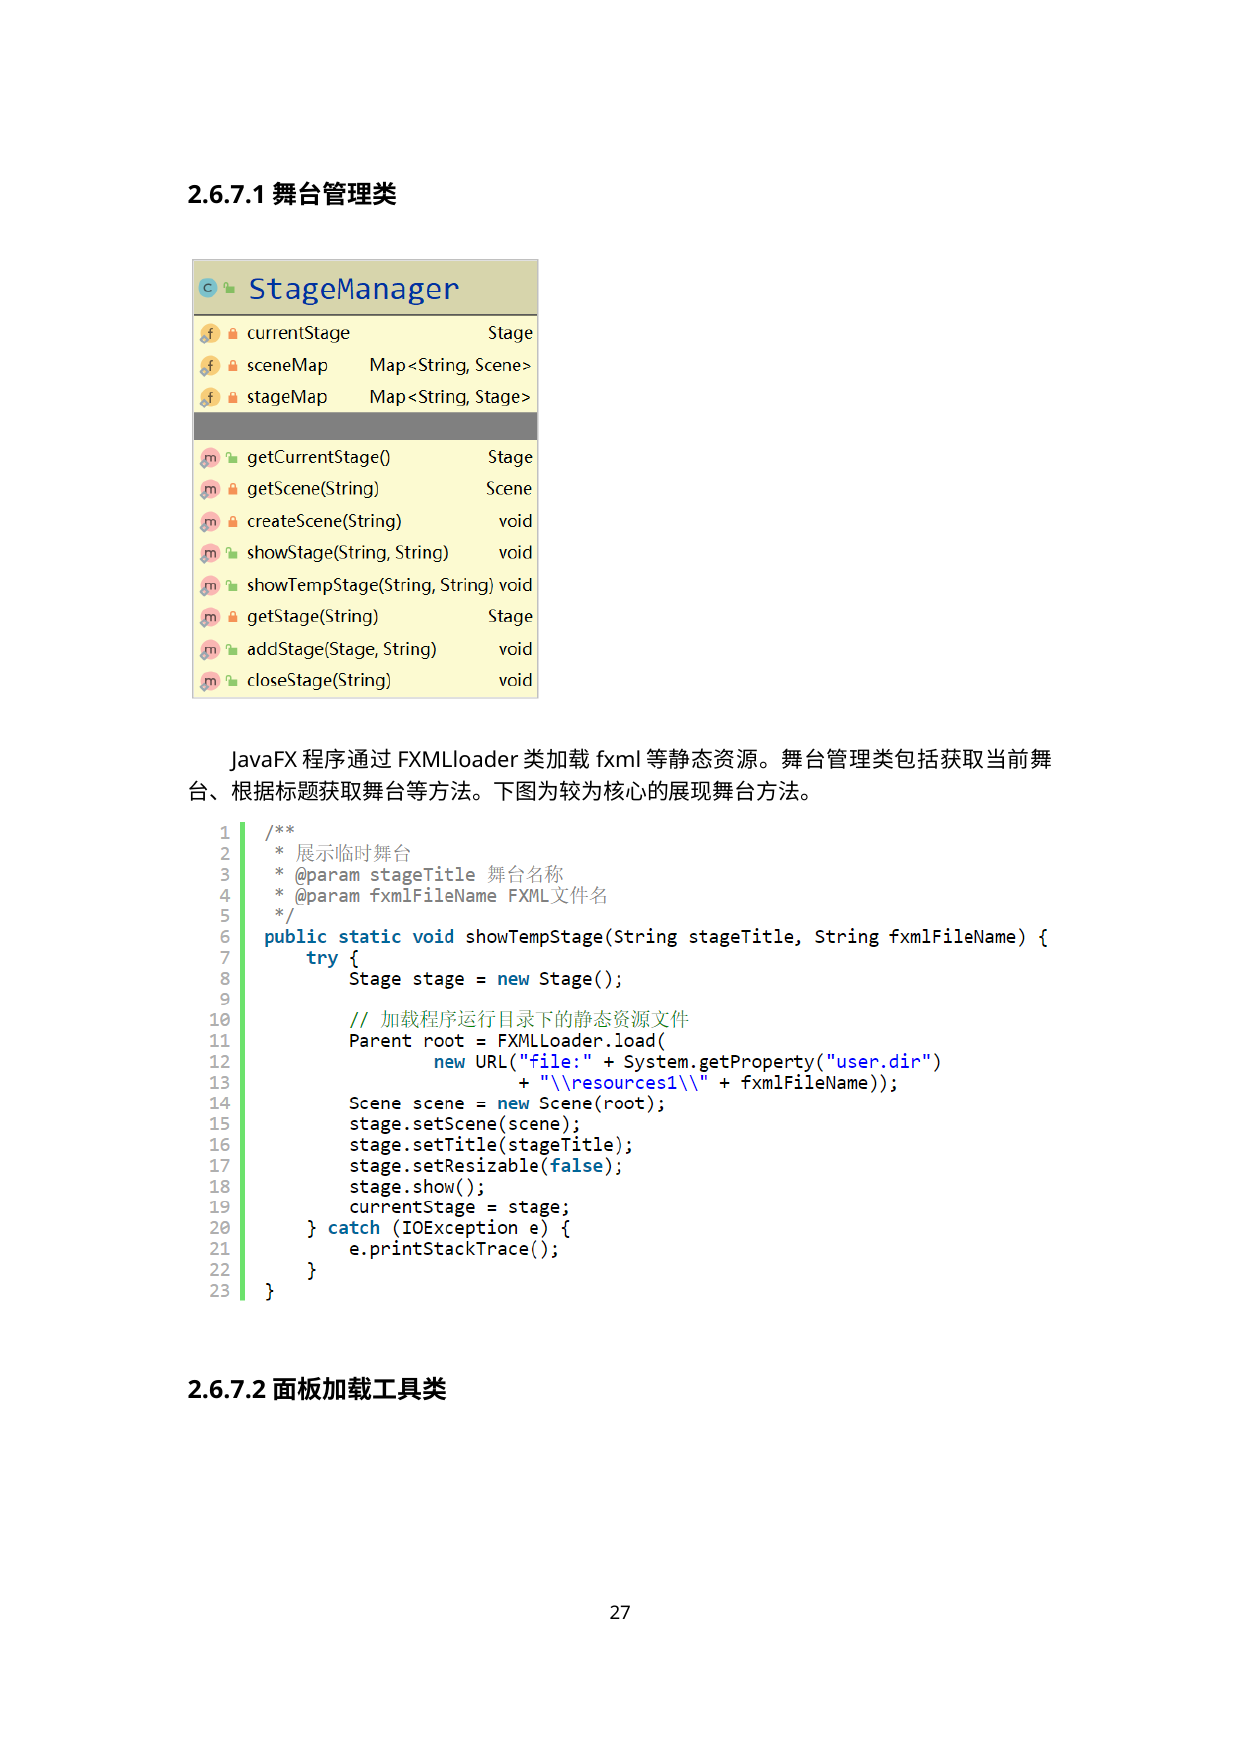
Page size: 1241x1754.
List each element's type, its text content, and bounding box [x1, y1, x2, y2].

subtitle 2.6.7.1 舞台管理类 [187, 160, 1053, 225]
subtitle 2.6.7.2 面板加载工具类 [187, 1356, 1053, 1421]
picture [187, 806, 1053, 1301]
picture [187, 253, 542, 711]
text JavaFX程序通过FXMLloader类加载fxml等静态资源。舞台管理类包括获取当前舞台、根据标题获取舞台等方法。下图为较为核心的展现舞台方法。 [187, 741, 1053, 806]
